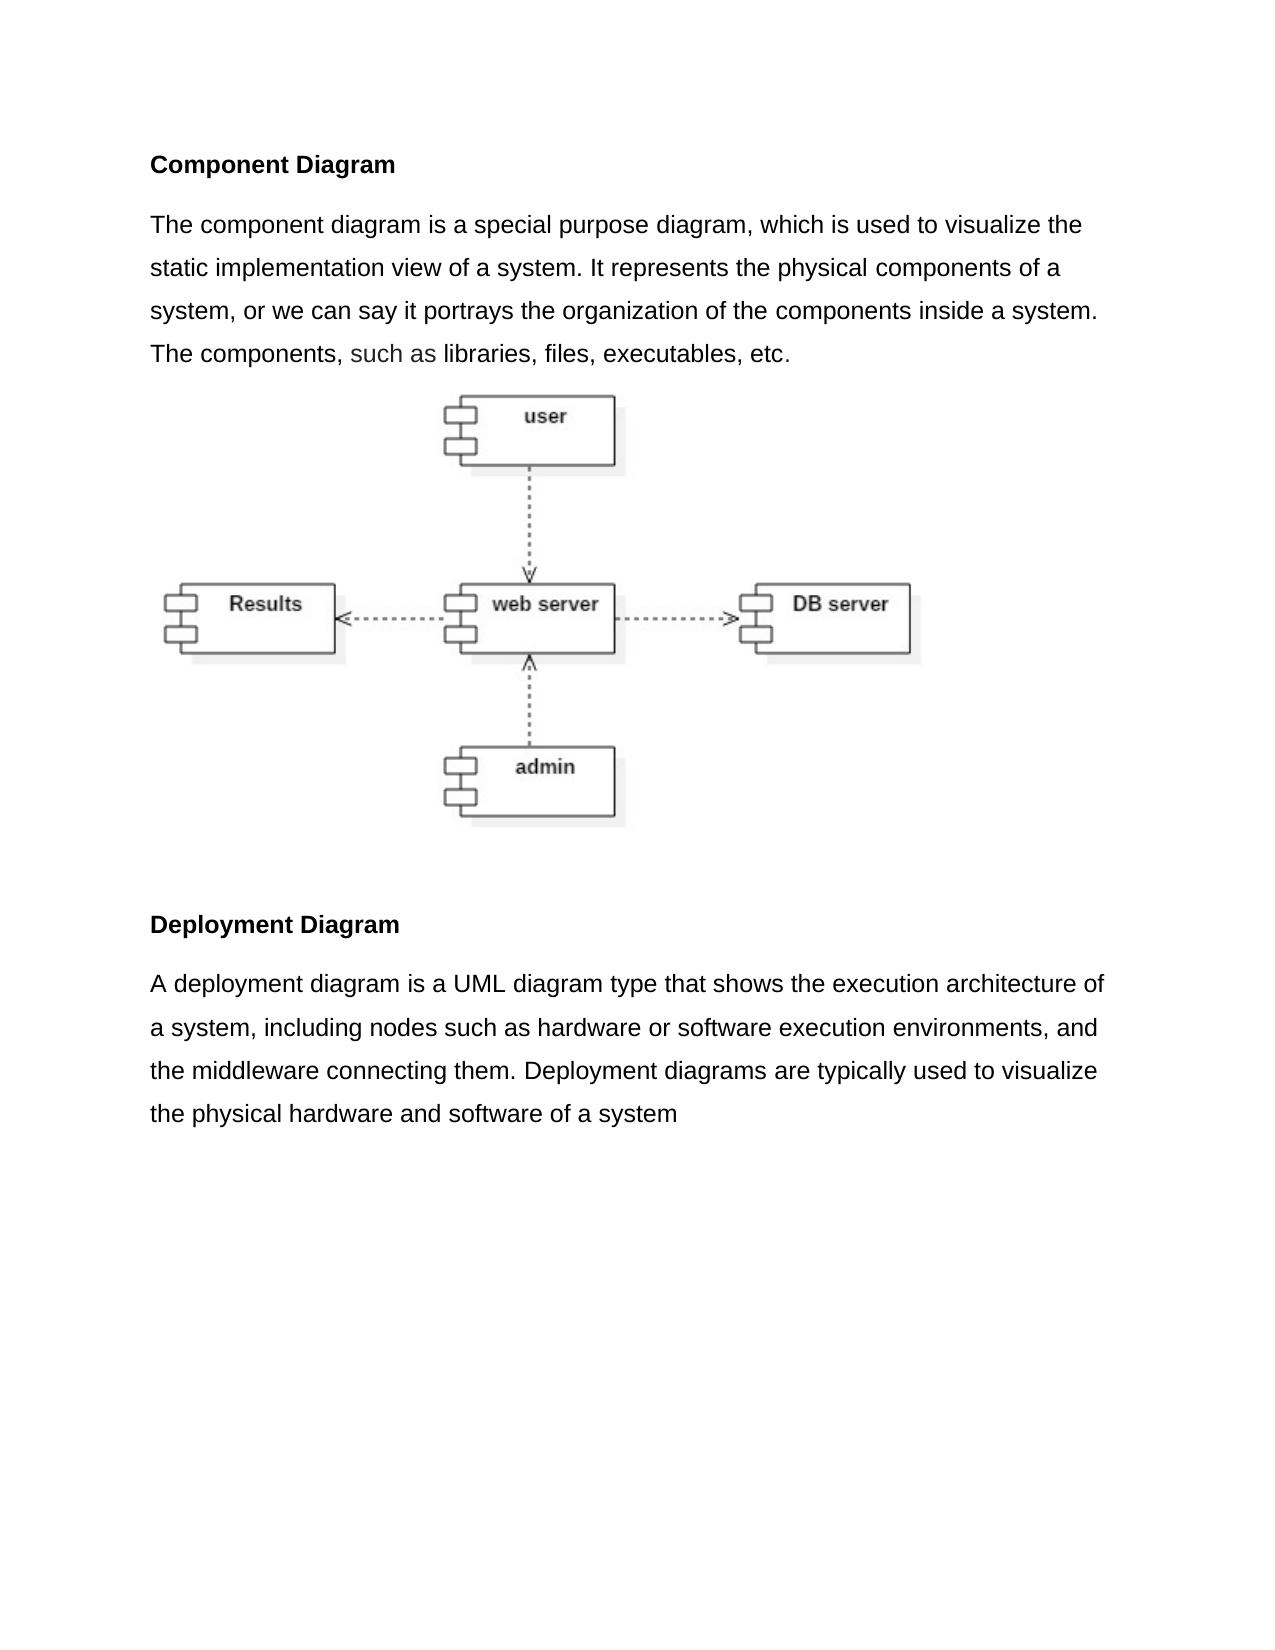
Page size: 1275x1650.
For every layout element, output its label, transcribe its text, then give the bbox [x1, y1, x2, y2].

text Component Diagram [150, 150, 1125, 179]
text A deployment diagram is a UML diagram type that shows the execution architecture of a system, including nodes such as hardware or software execution environments, and the middleware connecting them. Deployment diagrams are typically used to visualize the physical hardware and software of a system [150, 969, 1125, 1127]
text Deployment Diagram [150, 909, 1125, 938]
picture [150, 381, 972, 879]
